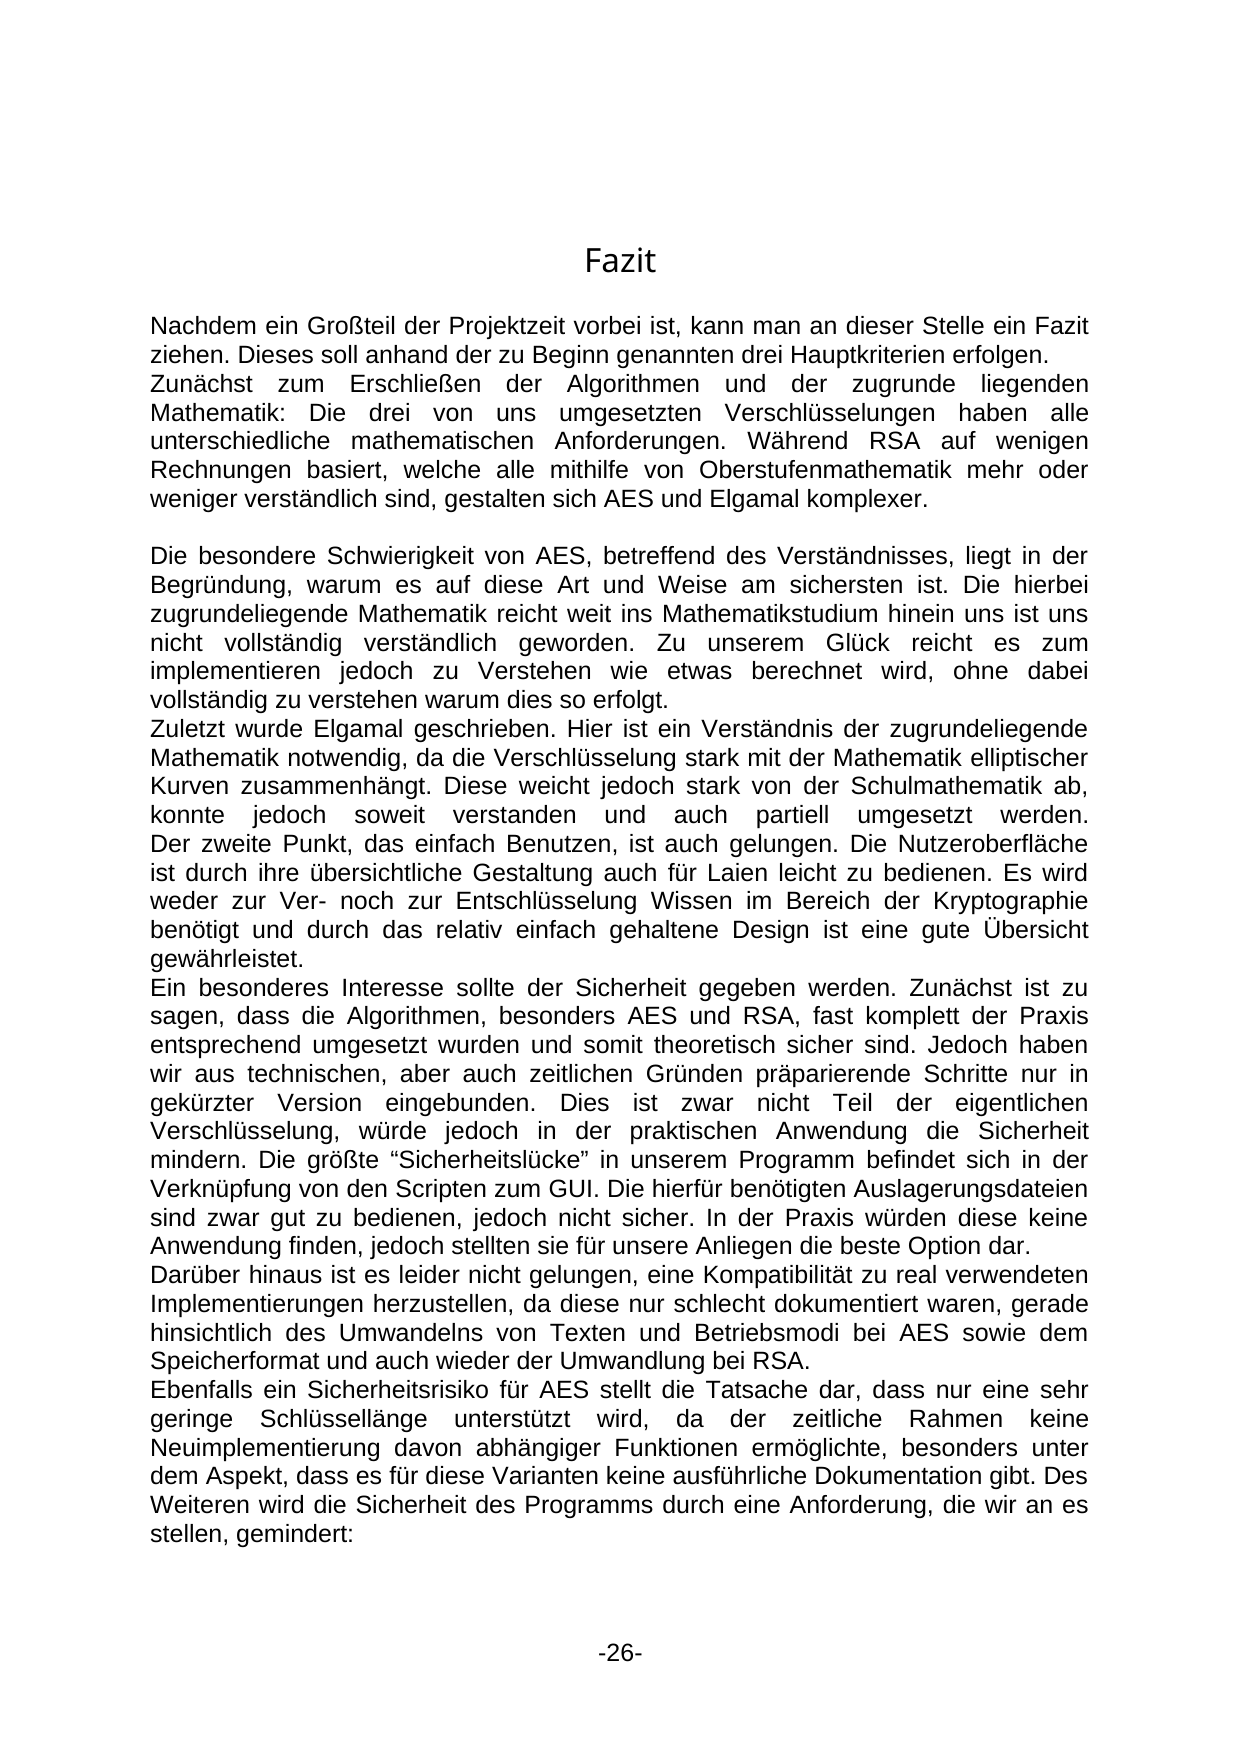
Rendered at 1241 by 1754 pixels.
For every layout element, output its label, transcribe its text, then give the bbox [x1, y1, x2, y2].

text Nachdem ein Großteil der Projektzeit vorbei ist, kann man an dieser Stelle ein Fazit ziehen. Dieses soll anhand der zu Beginn genannten drei Hauptkriterien erfolgen. [150, 311, 1090, 369]
text Die besondere Schwierigkeit von AES, betreffend des Verständnisses, liegt in der Begründung, warum es auf diese Art und Weise am sichersten ist. Die hierbei zugrundeliegende Mathematik reicht weit ins Mathematikstudium hinein uns ist uns nicht vollständig verständlich geworden. Zu unserem Glück reicht es zum implementieren jedoch zu Verstehen wie etwas berechnet wird, ohne dabei vollständig zu verstehen warum dies so erfolgt. [150, 541, 1090, 714]
text Zuletzt wurde Elgamal geschrieben. Hier ist ein Verständnis der zugrundeliegende Mathematik notwendig, da die Verschlüsselung stark mit der Mathematik elliptischer Kurven zusammenhängt. Diese weicht jedoch stark von der Schulmathematik ab, konnte jedoch soweit verstanden und auch partiell umgesetzt werden. Der zweite Punkt, das einfach Benutzen, ist auch gelungen. Die Nutzeroberfläche ist durch ihre übersichtliche Gestaltung auch für Laien leicht zu bedienen. Es wird weder zur Ver- noch zur Entschlüsselung Wissen im Bereich der Kryptographie benötigt und durch das relativ einfach gehaltene Design ist eine gute Übersicht gewährleistet. Ein besonderes Interesse sollte der Sicherheit gegeben werden. Zunächst ist zu sagen, dass die Algorithmen, besonders AES und RSA, fast komplett der Praxis entsprechend umgesetzt wurden und somit theoretisch sicher sind. Jedoch haben wir aus technischen, aber auch zeitlichen Gründen präparierende Schritte nur in gekürzter Version eingebunden. Dies ist zwar nicht Teil der eigentlichen Verschlüsselung, würde jedoch in der praktischen Anwendung die Sicherheit mindern. Die größte “Sicherheitslücke” in unserem Programm befindet sich in der Verknüpfung von den Scripten zum GUI. Die hierfür benötigten Auslagerungsdateien sind zwar gut zu bedienen, jedoch nicht sicher. In der Praxis würden diese keine Anwendung finden, jedoch stellten sie für unsere Anliegen die beste Option dar. [150, 714, 1090, 1260]
subtitle Fazit [150, 237, 1090, 282]
text Ebenfalls ein Sicherheitsrisiko für AES stellt die Tatsache dar, dass nur eine sehr geringe Schlüssellänge unterstützt wird, da der zeitliche Rahmen keine Neuimplementierung davon abhängiger Funktionen ermöglichte, besonders unter dem Aspekt, dass es für diese Varianten keine ausführliche Dokumentation gibt. Des Weiteren wird die Sicherheit des Programms durch eine Anforderung, die wir an es stellen, gemindert: [150, 1375, 1090, 1547]
text Zunächst zum Erschließen der Algorithmen und der zugrunde liegenden Mathematik: Die drei von uns umgesetzten Verschlüsselungen haben alle unterschiedliche mathematischen Anforderungen. Während RSA auf wenigen Rechnungen basiert, welche alle mithilfe von Oberstufenmathematik mehr oder weniger verständlich sind, gestalten sich AES und Elgamal komplexer. [150, 369, 1090, 512]
text Darüber hinaus ist es leider nicht gelungen, eine Kompatibilität zu real verwendeten Implementierungen herzustellen, da diese nur schlecht dokumentiert waren, gerade hinsichtlich des Umwandelns von Texten und Betriebsmodi bei AES sowie dem Speicherformat und auch wieder der Umwandlung bei RSA. [150, 1260, 1090, 1375]
